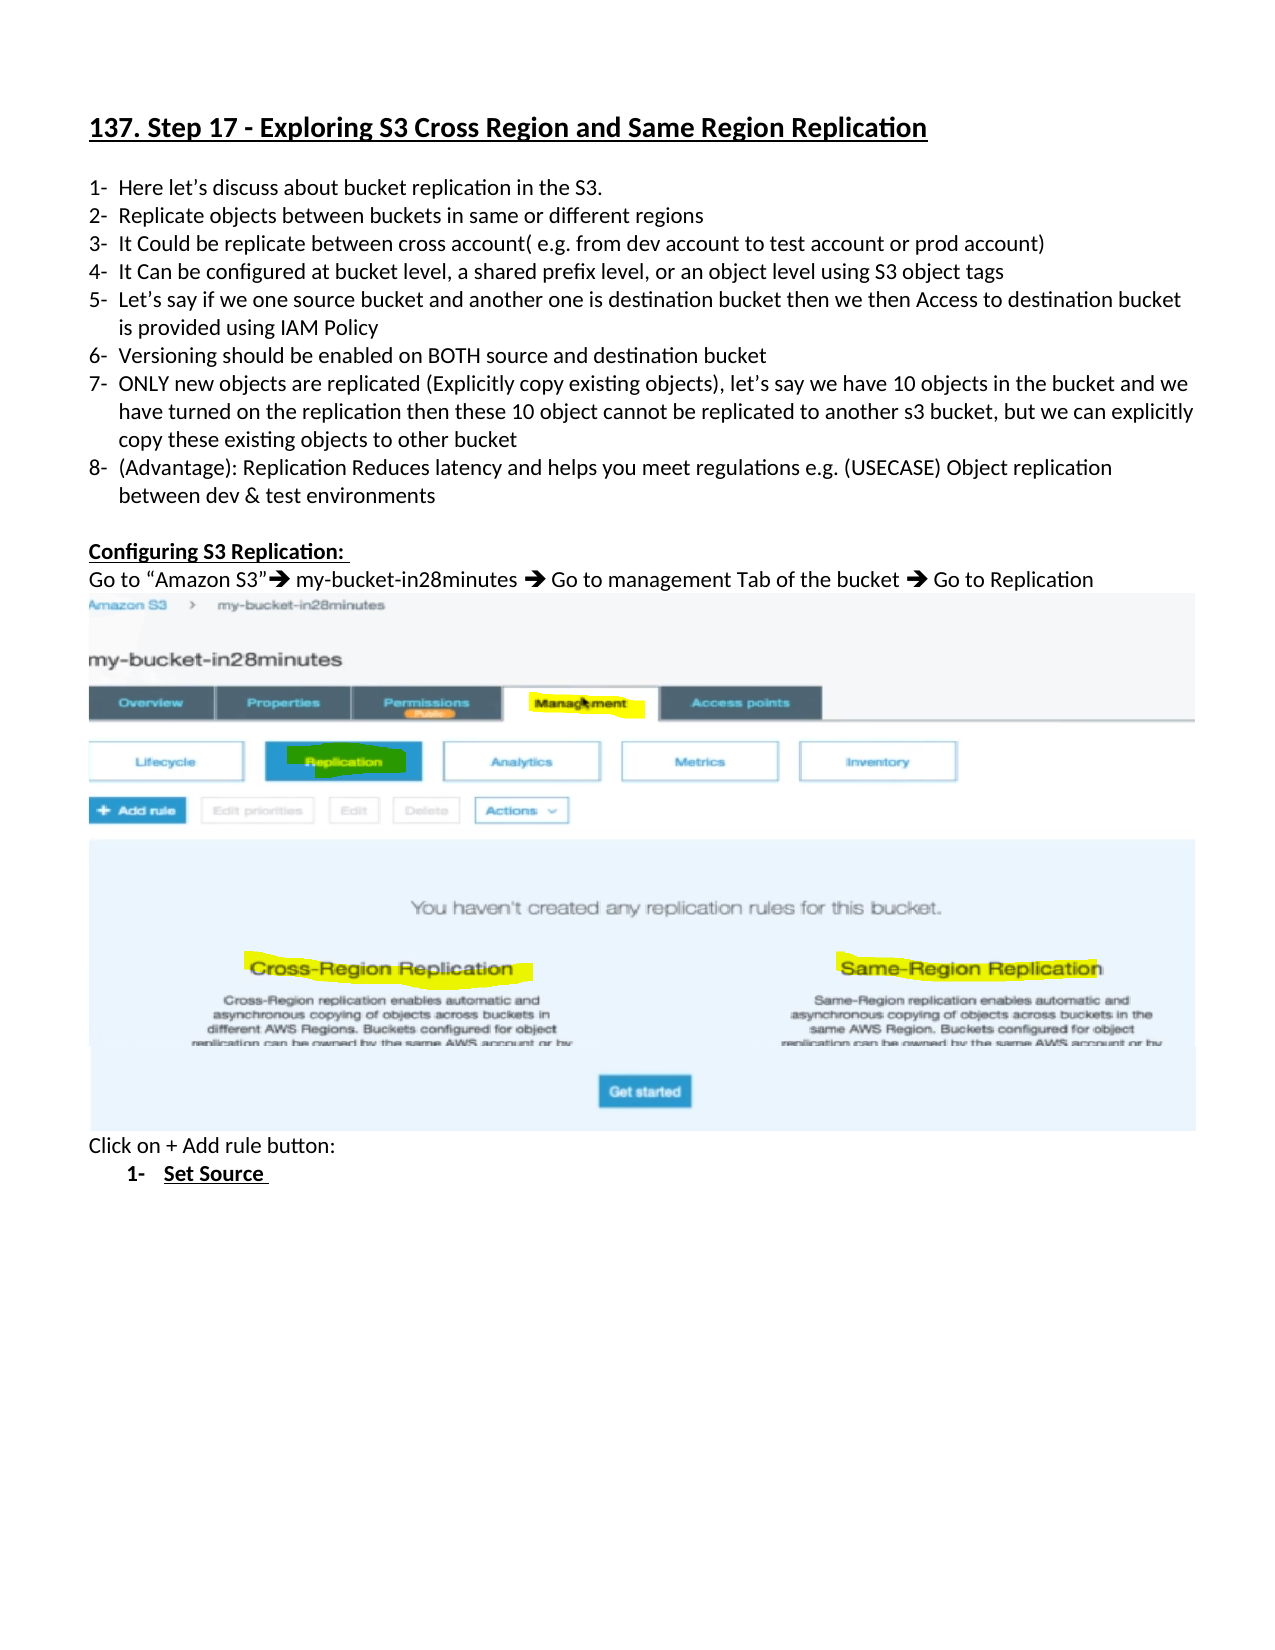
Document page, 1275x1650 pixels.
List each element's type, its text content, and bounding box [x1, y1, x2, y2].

picture [88, 593, 1197, 1131]
text 137. Step 17 - Exploring S3 Cross Region and Same Region Replication [89, 109, 1196, 145]
list Here let’s discuss about bucket replication in the S3. [89, 173, 1196, 201]
list (Advantage): Replication Reduces latency and helps you meet regulations e.g. (USECASE) Object replication between dev & test environments [89, 453, 1196, 509]
list Set Source [126, 1159, 1196, 1187]
list It Can be configured at bucket level, a shared prefix level, or an object level using S3 object tags [89, 257, 1196, 285]
list Let’s say if we one source bucket and another one is destination bucket then we then Access to destination bucket is provided using IAM Policy [89, 285, 1196, 341]
list ONLY new objects are replicated (Explicitly copy existing objects), let’s say we have 10 objects in the bucket and we have turned on the replication then these 10 object cannot be replicated to another s3 bucket, but we can explicitly copy these existing objects to other bucket [89, 369, 1196, 453]
text Configuring S3 Replication: [89, 537, 1196, 565]
list Replicate objects between buckets in same or different regions [89, 201, 1196, 229]
text Click on + Add rule button: [89, 1131, 1196, 1159]
list It Could be replicate between cross account( e.g. from dev account to test account or prod account) [89, 229, 1196, 257]
text Go to “Amazon S3” my-bucket-in28minutes Go to management Tab of the bucket Go to Replication [89, 565, 1196, 593]
list Versioning should be enabled on BOTH source and destination bucket [89, 341, 1196, 369]
